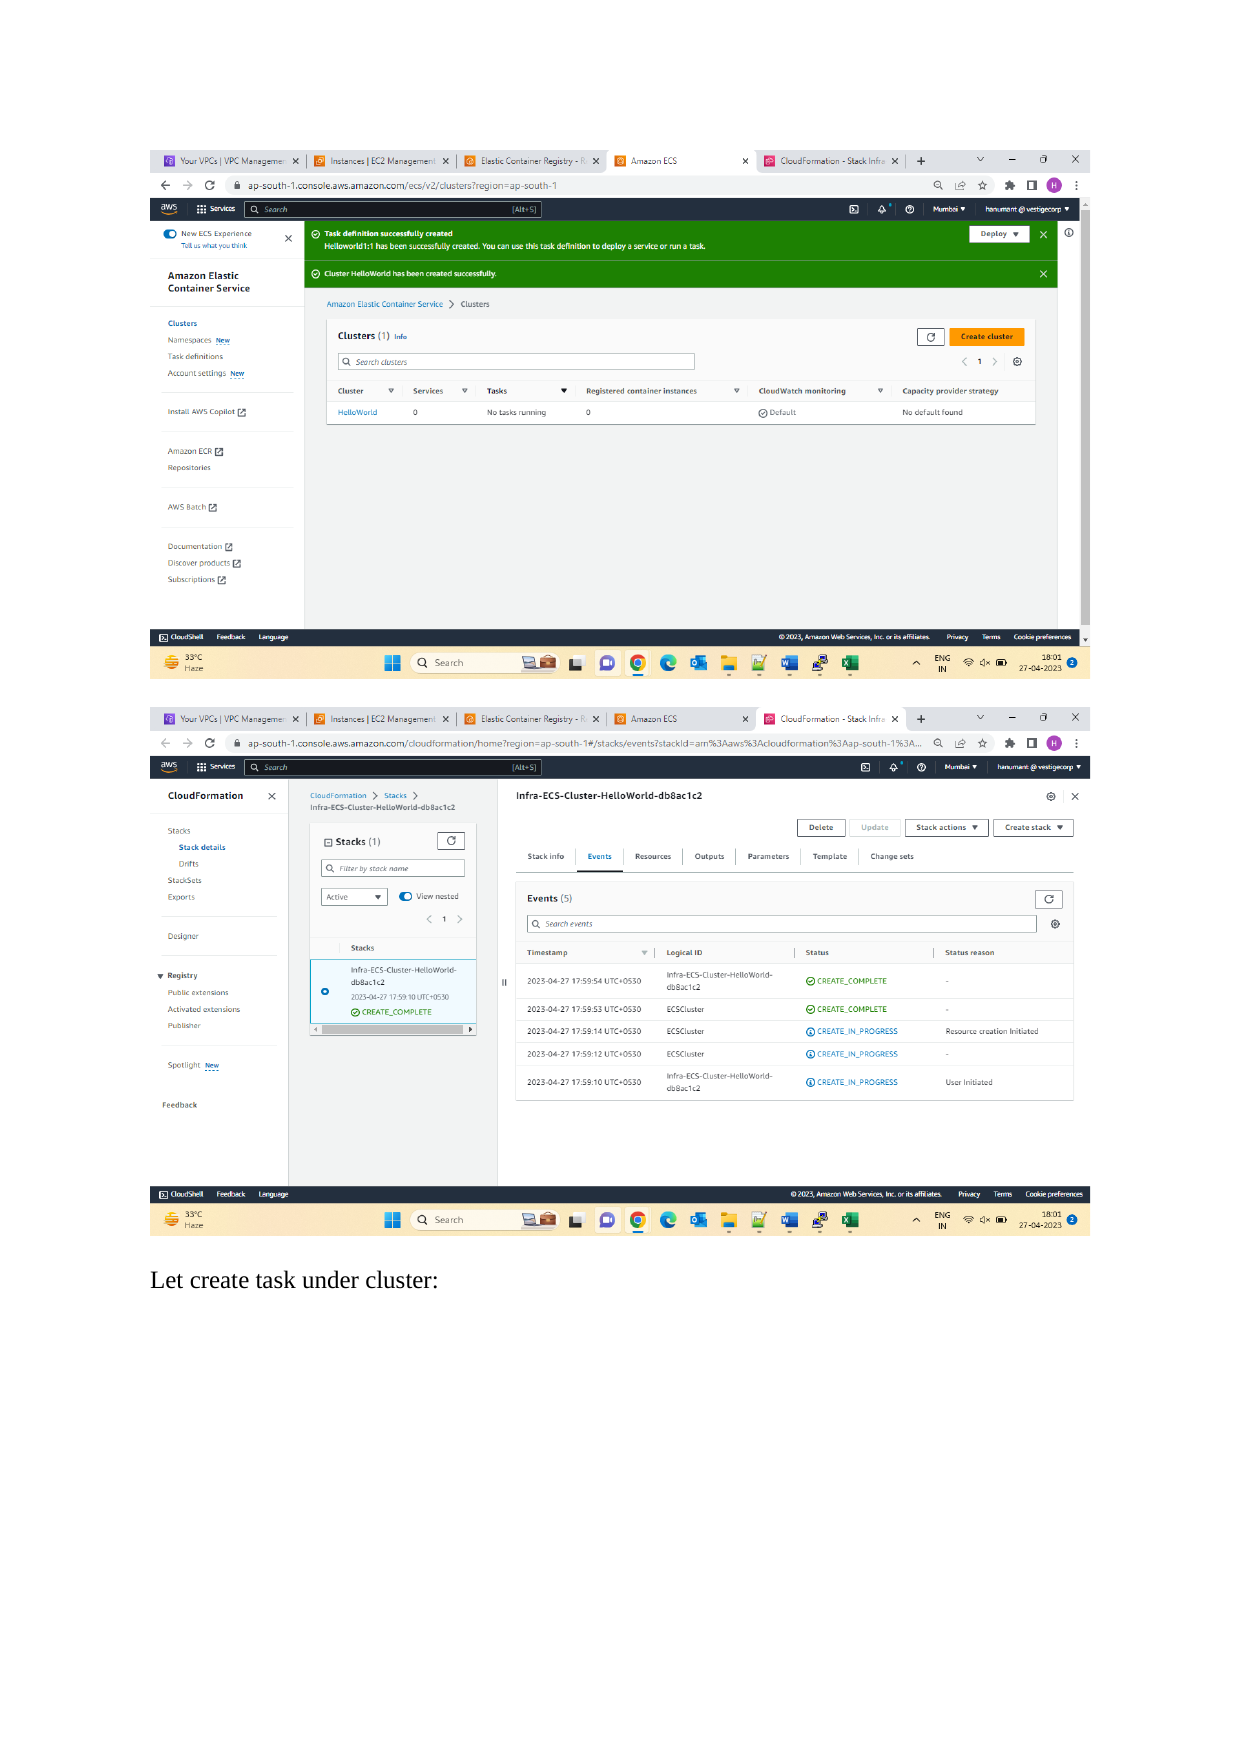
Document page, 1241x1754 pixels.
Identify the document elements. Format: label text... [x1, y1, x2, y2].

picture [150, 707, 1091, 1236]
picture [150, 150, 1091, 679]
text Let create task under cluster: [150, 1265, 1090, 1293]
